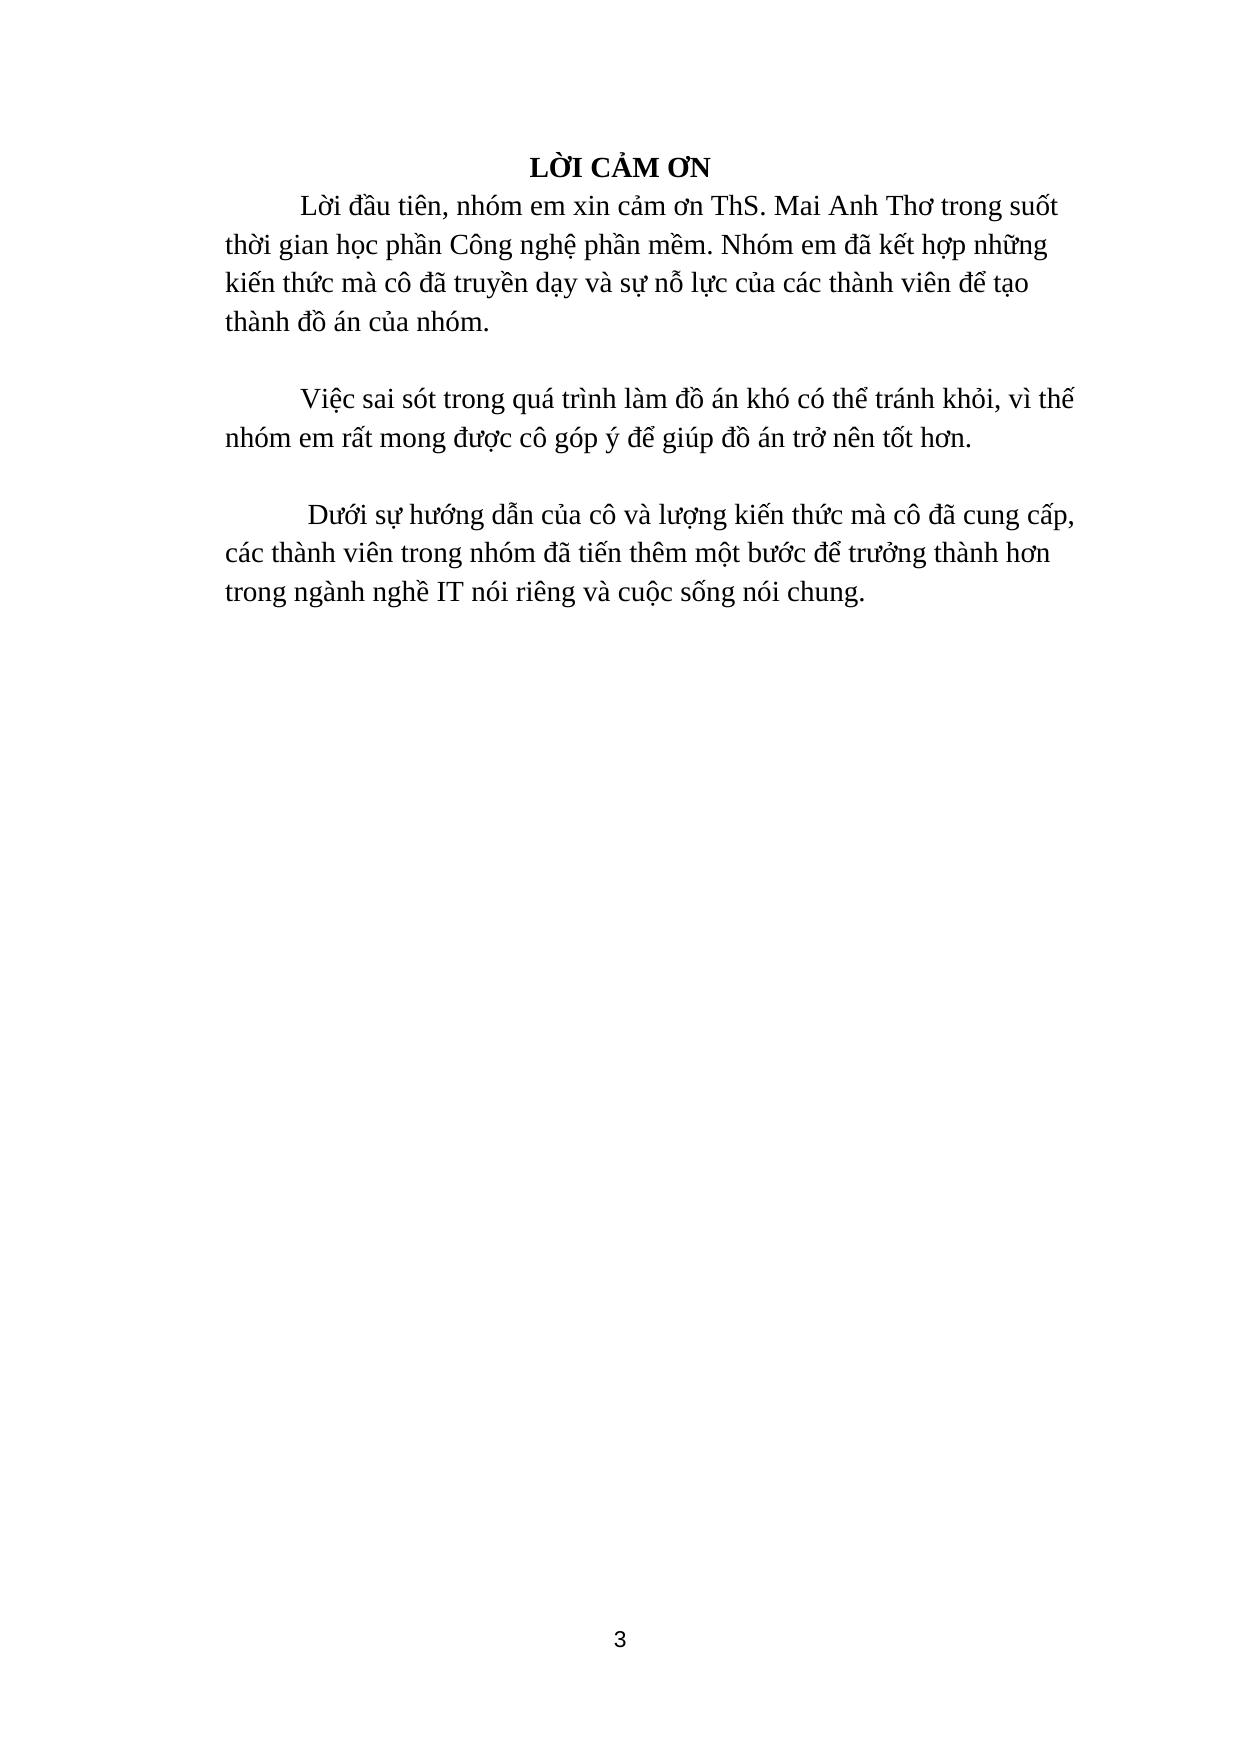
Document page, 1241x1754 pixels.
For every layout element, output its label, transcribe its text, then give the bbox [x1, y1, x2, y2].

text Việc sai sót trong quá trình làm đồ án khó có thể tránh khỏi, vì thế nhóm em rất mong được cô góp ý để giúp đồ án trở nên tốt hơn. [225, 381, 1090, 453]
text Dưới sự hướng dẫn của cô và lượng kiến thức mà cô đã cung cấp, các thành viên trong nhóm đã tiến thêm một bước để trưởng thành hơn trong ngành nghề IT nói riêng và cuộc sống nói chung. [225, 497, 1090, 607]
text Lời đầu tiên, nhóm em xin cảm ơn ThS. Mai Anh Thơ trong suốt thời gian học phần Công nghệ phần mềm. Nhóm em đã kết hợp những kiến thức mà cô đã truyền dạy và sự nỗ lực của các thành viên để tạo thành đồ án của nhóm. [225, 188, 1090, 338]
text LỜI CẢM ƠN [150, 150, 1090, 183]
